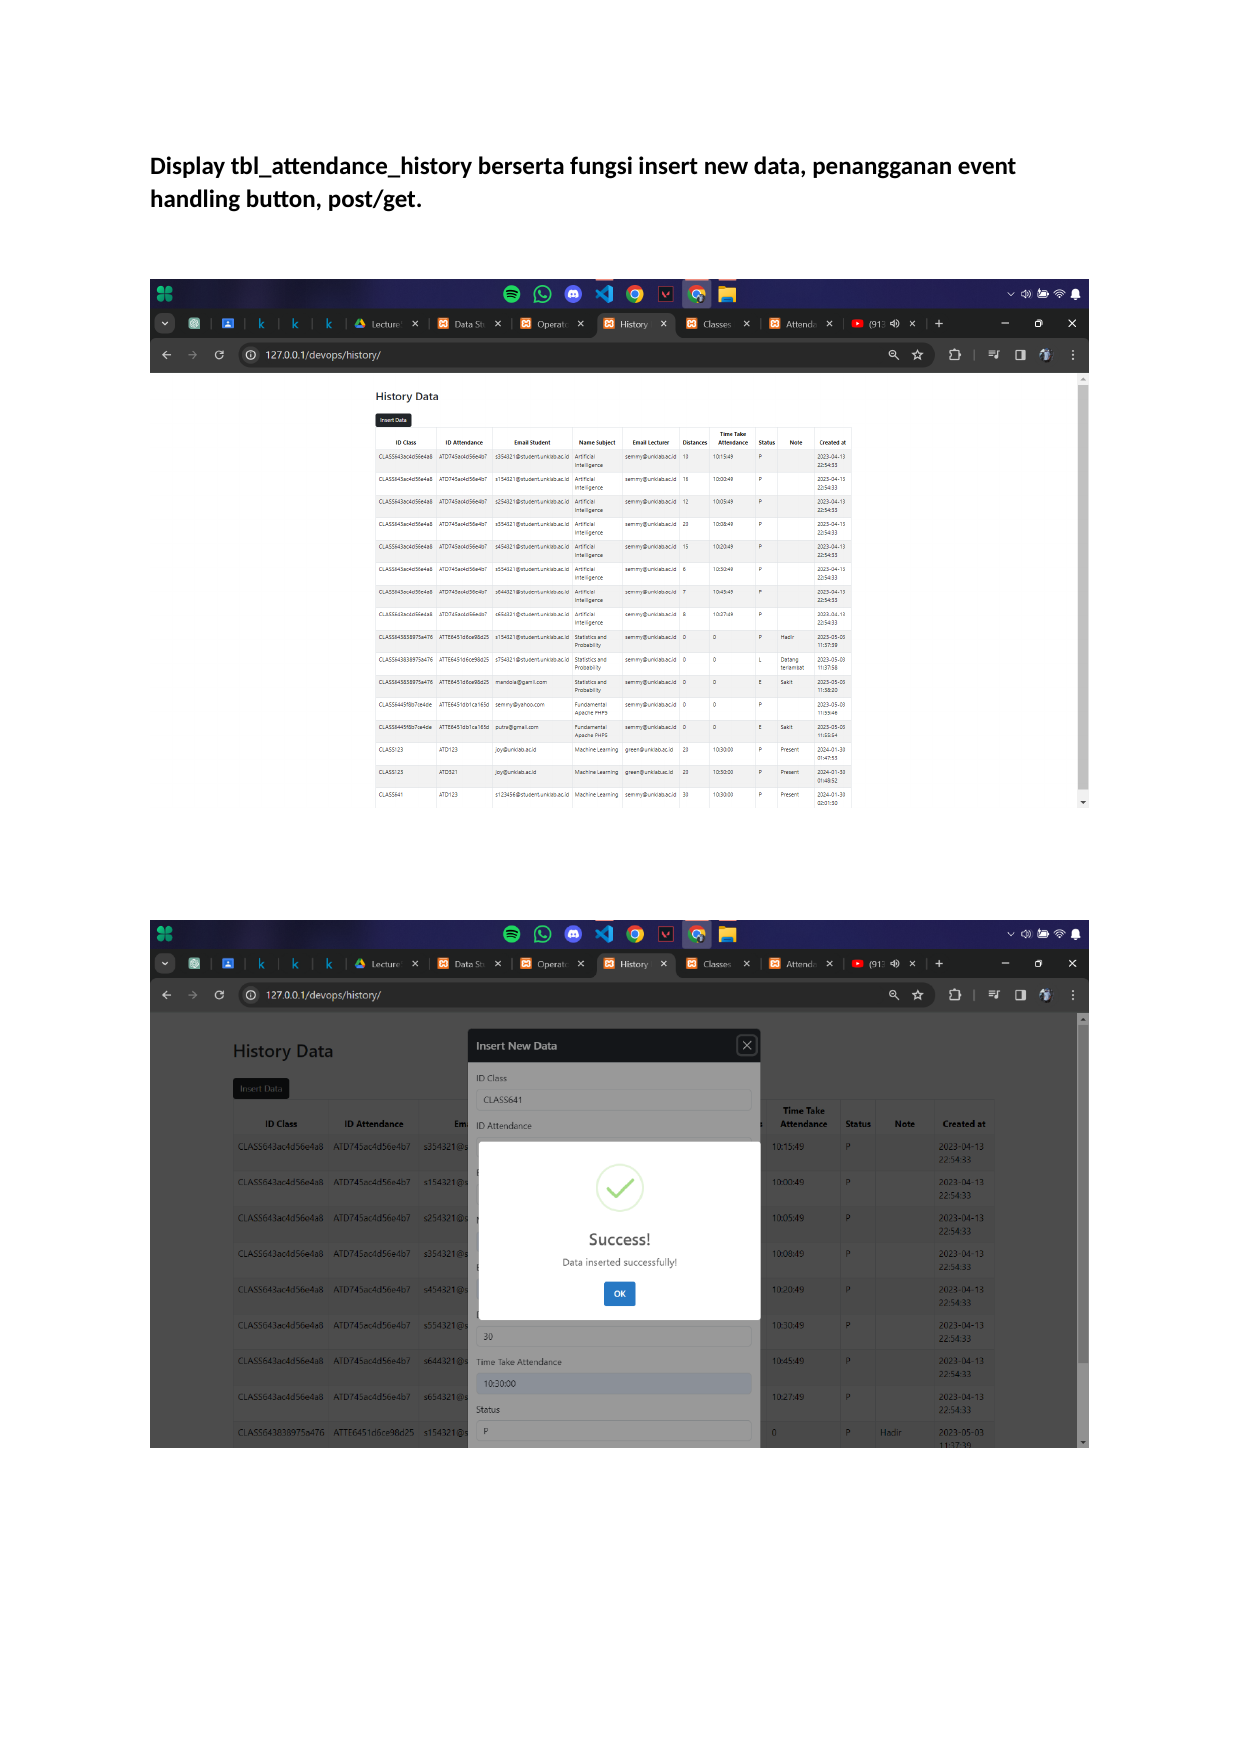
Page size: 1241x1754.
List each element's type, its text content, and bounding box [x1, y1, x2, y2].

text Display tbl_attendance_history berserta fungsi insert new data, penangganan event handling button, post/get. [150, 150, 1090, 213]
picture [150, 920, 1089, 1448]
picture [150, 279, 1089, 808]
